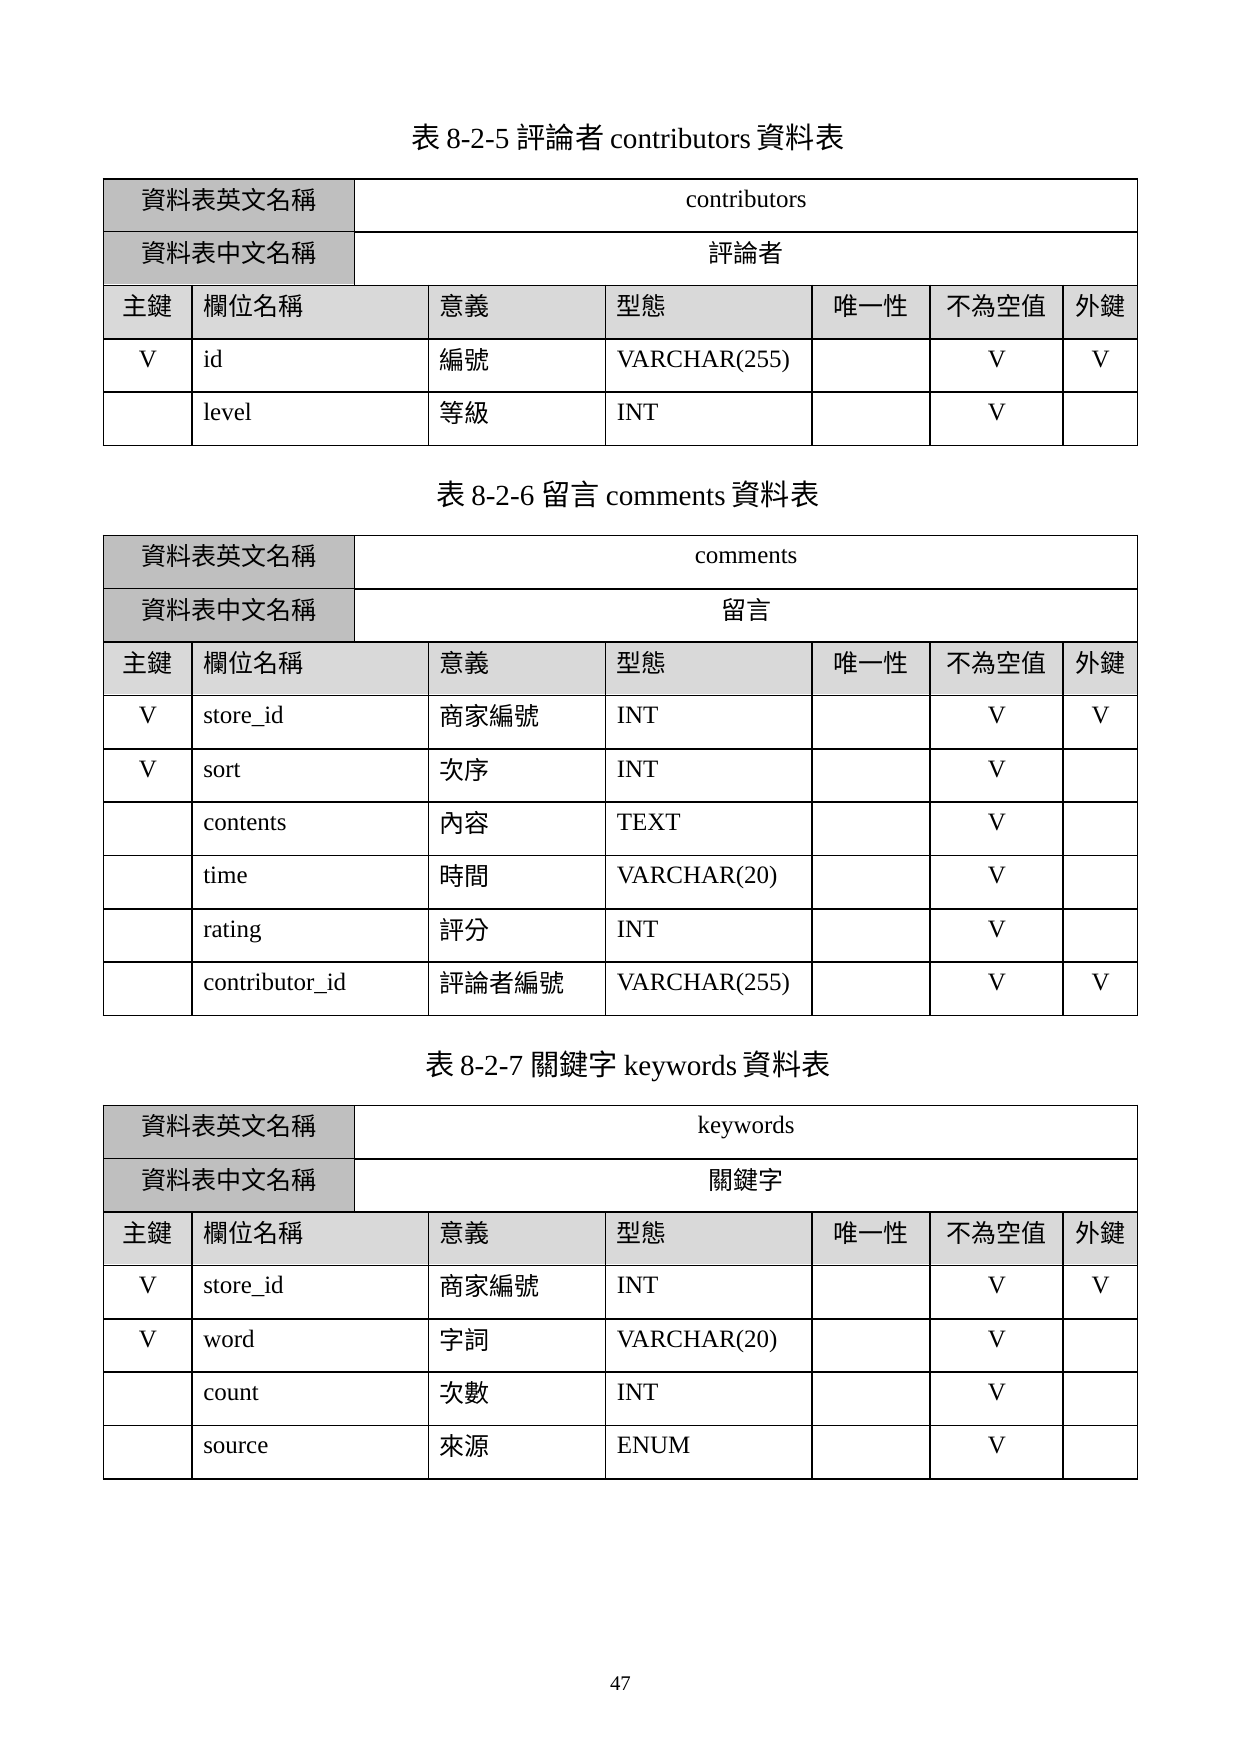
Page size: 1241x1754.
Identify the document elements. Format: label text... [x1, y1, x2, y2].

table_cell 唯一性 [813, 1213, 929, 1264]
table_cell V [104, 1320, 191, 1371]
table_cell 等級 [429, 393, 605, 444]
table_cell count [193, 1373, 428, 1424]
table_cell 型態 [606, 643, 811, 694]
table_cell V [104, 340, 191, 391]
table_cell VARCHAR(20) [606, 1320, 811, 1371]
table_cell [104, 910, 191, 961]
table_cell id [193, 340, 428, 391]
table_cell [813, 803, 929, 854]
table_cell [813, 340, 929, 391]
table_cell [1064, 856, 1137, 908]
table_header contributors [355, 180, 1137, 231]
table_cell V [931, 393, 1062, 444]
table_cell INT [606, 1266, 811, 1318]
table_cell V [931, 1373, 1062, 1424]
table_cell 評分 [429, 910, 605, 961]
table_cell [104, 1426, 191, 1478]
table_cell 資料表中文名稱 [104, 232, 354, 284]
table_cell [1064, 1426, 1137, 1478]
table_cell [813, 696, 929, 748]
table_cell 意義 [429, 643, 605, 694]
table_cell 次序 [429, 750, 605, 801]
table_cell [813, 1320, 929, 1371]
table_cell [813, 910, 929, 961]
table_cell 外鍵 [1064, 1213, 1137, 1264]
table_header keywords [355, 1106, 1137, 1158]
table_cell [813, 393, 929, 444]
table_cell V [931, 1266, 1062, 1318]
table_cell 不為空值 [931, 643, 1062, 694]
table_cell rating [193, 910, 428, 961]
table_cell TEXT [606, 803, 811, 854]
table_cell 次數 [429, 1373, 605, 1424]
table_cell level [193, 393, 428, 444]
table_cell 欄位名稱 [193, 643, 428, 694]
table_cell INT [606, 750, 811, 801]
table_cell 商家編號 [429, 1266, 605, 1318]
table_cell V [931, 963, 1062, 1014]
table_cell V [1064, 963, 1137, 1014]
table_cell store_id [193, 696, 428, 748]
table_cell V [931, 1426, 1062, 1478]
table_cell V [1064, 696, 1137, 748]
table_cell 不為空值 [931, 286, 1062, 338]
table_cell V [104, 1266, 191, 1318]
table_cell [813, 963, 929, 1014]
table_cell VARCHAR(255) [606, 340, 811, 391]
table_cell source [193, 1426, 428, 1478]
table_cell [1064, 803, 1137, 854]
table_cell 字詞 [429, 1320, 605, 1371]
table_cell ENUM [606, 1426, 811, 1478]
table_cell 唯一性 [813, 643, 929, 694]
table_cell INT [606, 393, 811, 444]
table_header comments [355, 536, 1137, 588]
table_cell 唯一性 [813, 286, 929, 338]
table_cell 不為空值 [931, 1213, 1062, 1264]
table_cell V [104, 750, 191, 801]
table_cell V [931, 696, 1062, 748]
table_cell 型態 [606, 1213, 811, 1264]
table_header 資料表英文名稱 [104, 536, 354, 588]
table_cell [1064, 750, 1137, 801]
table_cell VARCHAR(20) [606, 856, 811, 908]
table_cell [813, 856, 929, 908]
table_cell 型態 [606, 286, 811, 338]
table_cell 資料表中文名稱 [104, 589, 354, 641]
table_cell store_id [193, 1266, 428, 1318]
table_cell 主鍵 [104, 1213, 191, 1264]
table_cell [1064, 910, 1137, 961]
table_cell V [1064, 340, 1137, 391]
table_cell contents [193, 803, 428, 854]
table_cell [1064, 393, 1137, 444]
table_cell 意義 [429, 286, 605, 338]
table_header 資料表英文名稱 [104, 180, 354, 231]
text 表8-2-6 留言comments資料表 [89, 471, 1152, 513]
table_cell 外鍵 [1064, 286, 1137, 338]
table_cell [813, 750, 929, 801]
table_cell 欄位名稱 [193, 286, 428, 338]
table_cell [1064, 1320, 1137, 1371]
table_cell INT [606, 1373, 811, 1424]
table_cell V [104, 696, 191, 748]
table_cell [813, 1426, 929, 1478]
table_cell [104, 393, 191, 444]
table_cell 關鍵字 [355, 1160, 1137, 1211]
table_cell contributor_id [193, 963, 428, 1014]
table_cell 商家編號 [429, 696, 605, 748]
table_cell time [193, 856, 428, 908]
table_cell 意義 [429, 1213, 605, 1264]
table_cell [104, 803, 191, 854]
table_cell sort [193, 750, 428, 801]
table_cell V [931, 910, 1062, 961]
table_cell 編號 [429, 340, 605, 391]
table_cell V [1064, 1266, 1137, 1318]
table_cell [104, 1373, 191, 1424]
table_cell word [193, 1320, 428, 1371]
table_cell [104, 856, 191, 908]
text 表8-2-5 評論者contributors資料表 [89, 114, 1152, 157]
table_cell [813, 1266, 929, 1318]
table_cell V [931, 750, 1062, 801]
table_cell VARCHAR(255) [606, 963, 811, 1014]
table_header 資料表英文名稱 [104, 1106, 354, 1158]
table_cell 留言 [355, 590, 1137, 641]
table_cell 時間 [429, 856, 605, 908]
table_cell 評論者 [355, 233, 1137, 284]
table_cell 評論者編號 [429, 963, 605, 1014]
table_cell 欄位名稱 [193, 1213, 428, 1264]
table_cell 內容 [429, 803, 605, 854]
table_cell V [931, 856, 1062, 908]
table_cell [104, 963, 191, 1014]
text 表8-2-7 關鍵字keywords資料表 [89, 1041, 1152, 1083]
table_cell 主鍵 [104, 286, 191, 338]
table_cell INT [606, 696, 811, 748]
table_cell 主鍵 [104, 643, 191, 694]
table_cell INT [606, 910, 811, 961]
table_cell V [931, 803, 1062, 854]
table_cell V [931, 340, 1062, 391]
table_cell V [931, 1320, 1062, 1371]
table_cell 外鍵 [1064, 643, 1137, 694]
table_cell [813, 1373, 929, 1424]
table_cell [1064, 1373, 1137, 1424]
table_cell 來源 [429, 1426, 605, 1478]
table_cell 資料表中文名稱 [104, 1159, 354, 1211]
